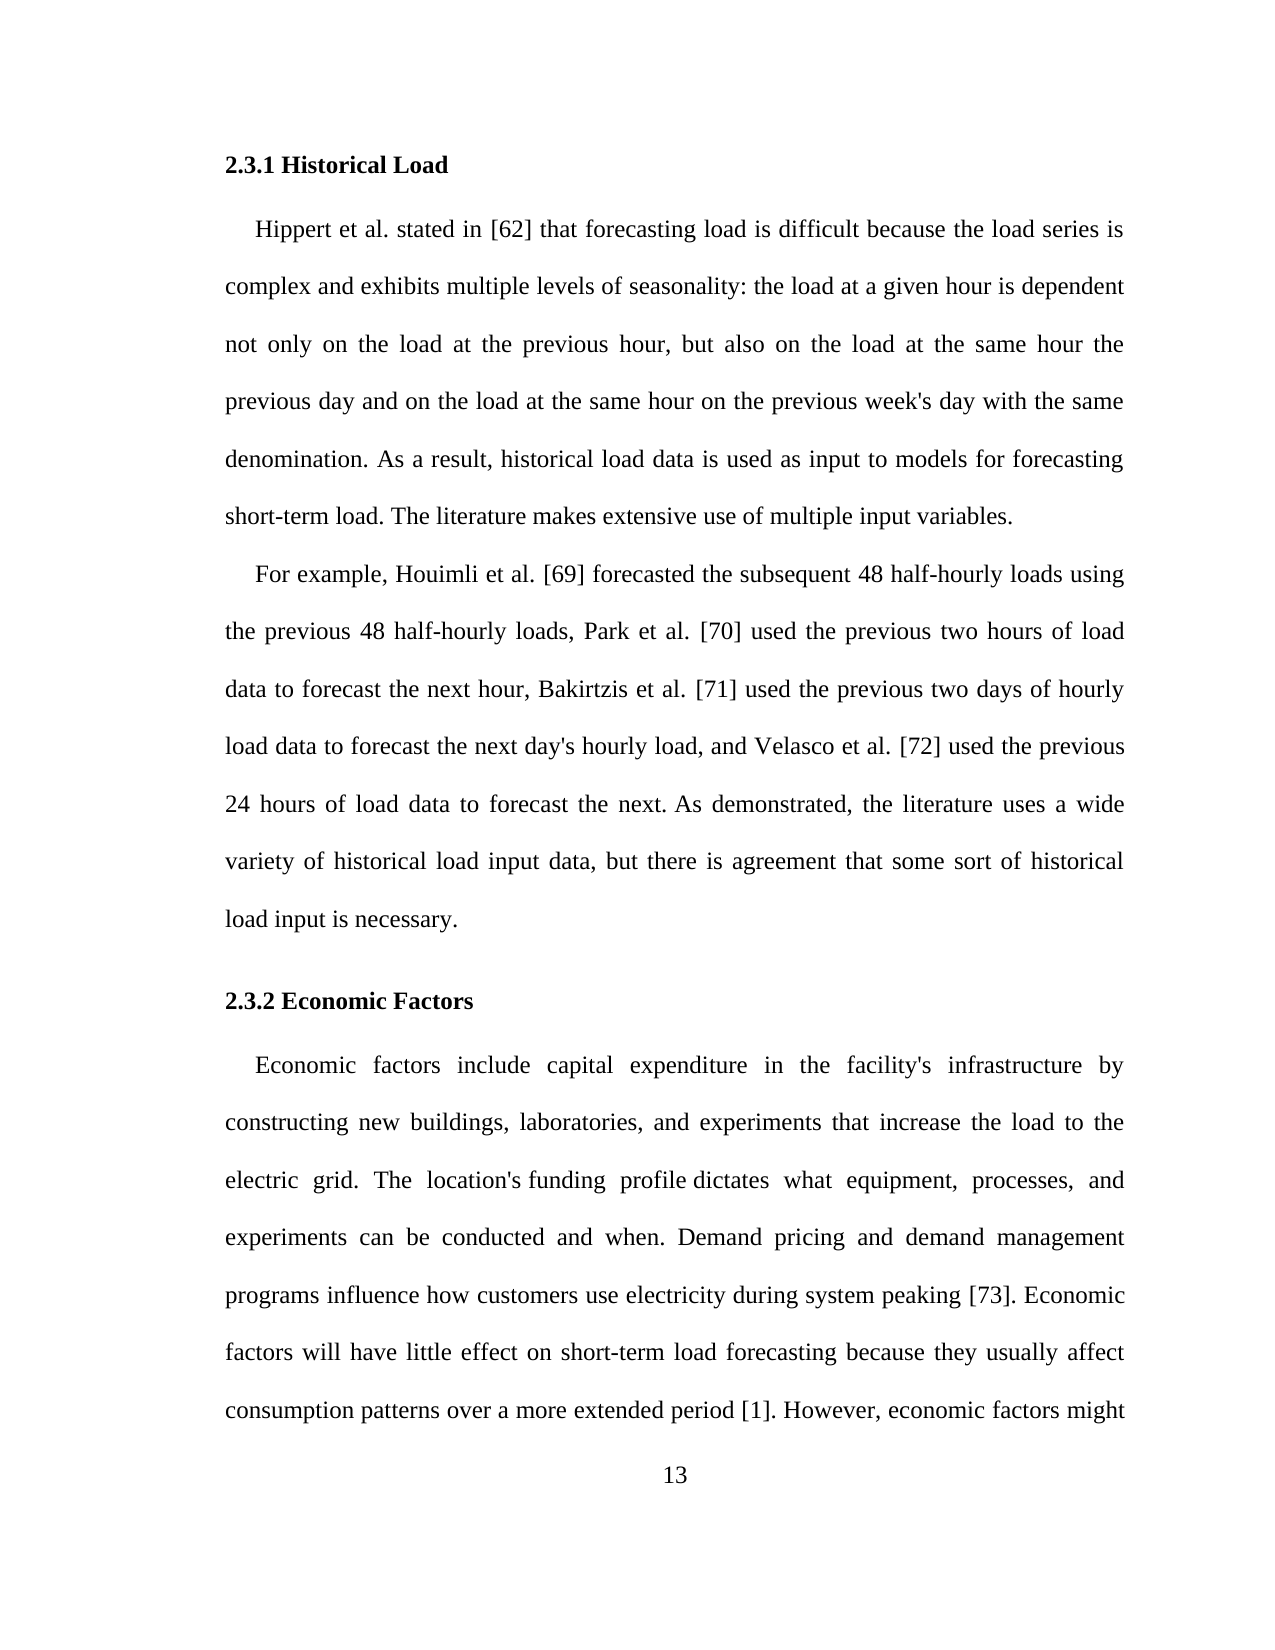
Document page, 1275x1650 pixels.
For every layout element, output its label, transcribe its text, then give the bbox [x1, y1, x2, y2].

subtitle 2.3.2 Economic Factors [225, 986, 1125, 1015]
subtitle 2.3.1 Historical Load [225, 150, 1125, 179]
text For example, Houimli et al. [69] forecasted the subsequent 48 half-hourly loads using the previous 48 half-hourly loads, Park et al. [70] used the previous two hours of load data to forecast the next hour, Bakirtzis et al. [71] used the previous two days of hourly load data to forecast the next day's hourly load, and Velasco et al. [72] used the previous 24 hours of load data to forecast the next. As demonstrated, the literature uses a wide variety of historical load input data, but there is agreement that some sort of historical load input is necessary. [225, 559, 1125, 932]
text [225, 1050, 1125, 1424]
text Hippert et al. stated in [62] that forecasting load is difficult because the load series is complex and exhibits multiple levels of seasonality: the load at a given hour is dependent not only on the load at the previous hour, but also on the load at the same hour the previous day and on the load at the same hour on the previous week's day with the same denomination. As a result, historical load data is used as input to models for forecasting short-term load. The literature makes extensive use of multiple input variables. [225, 214, 1125, 530]
